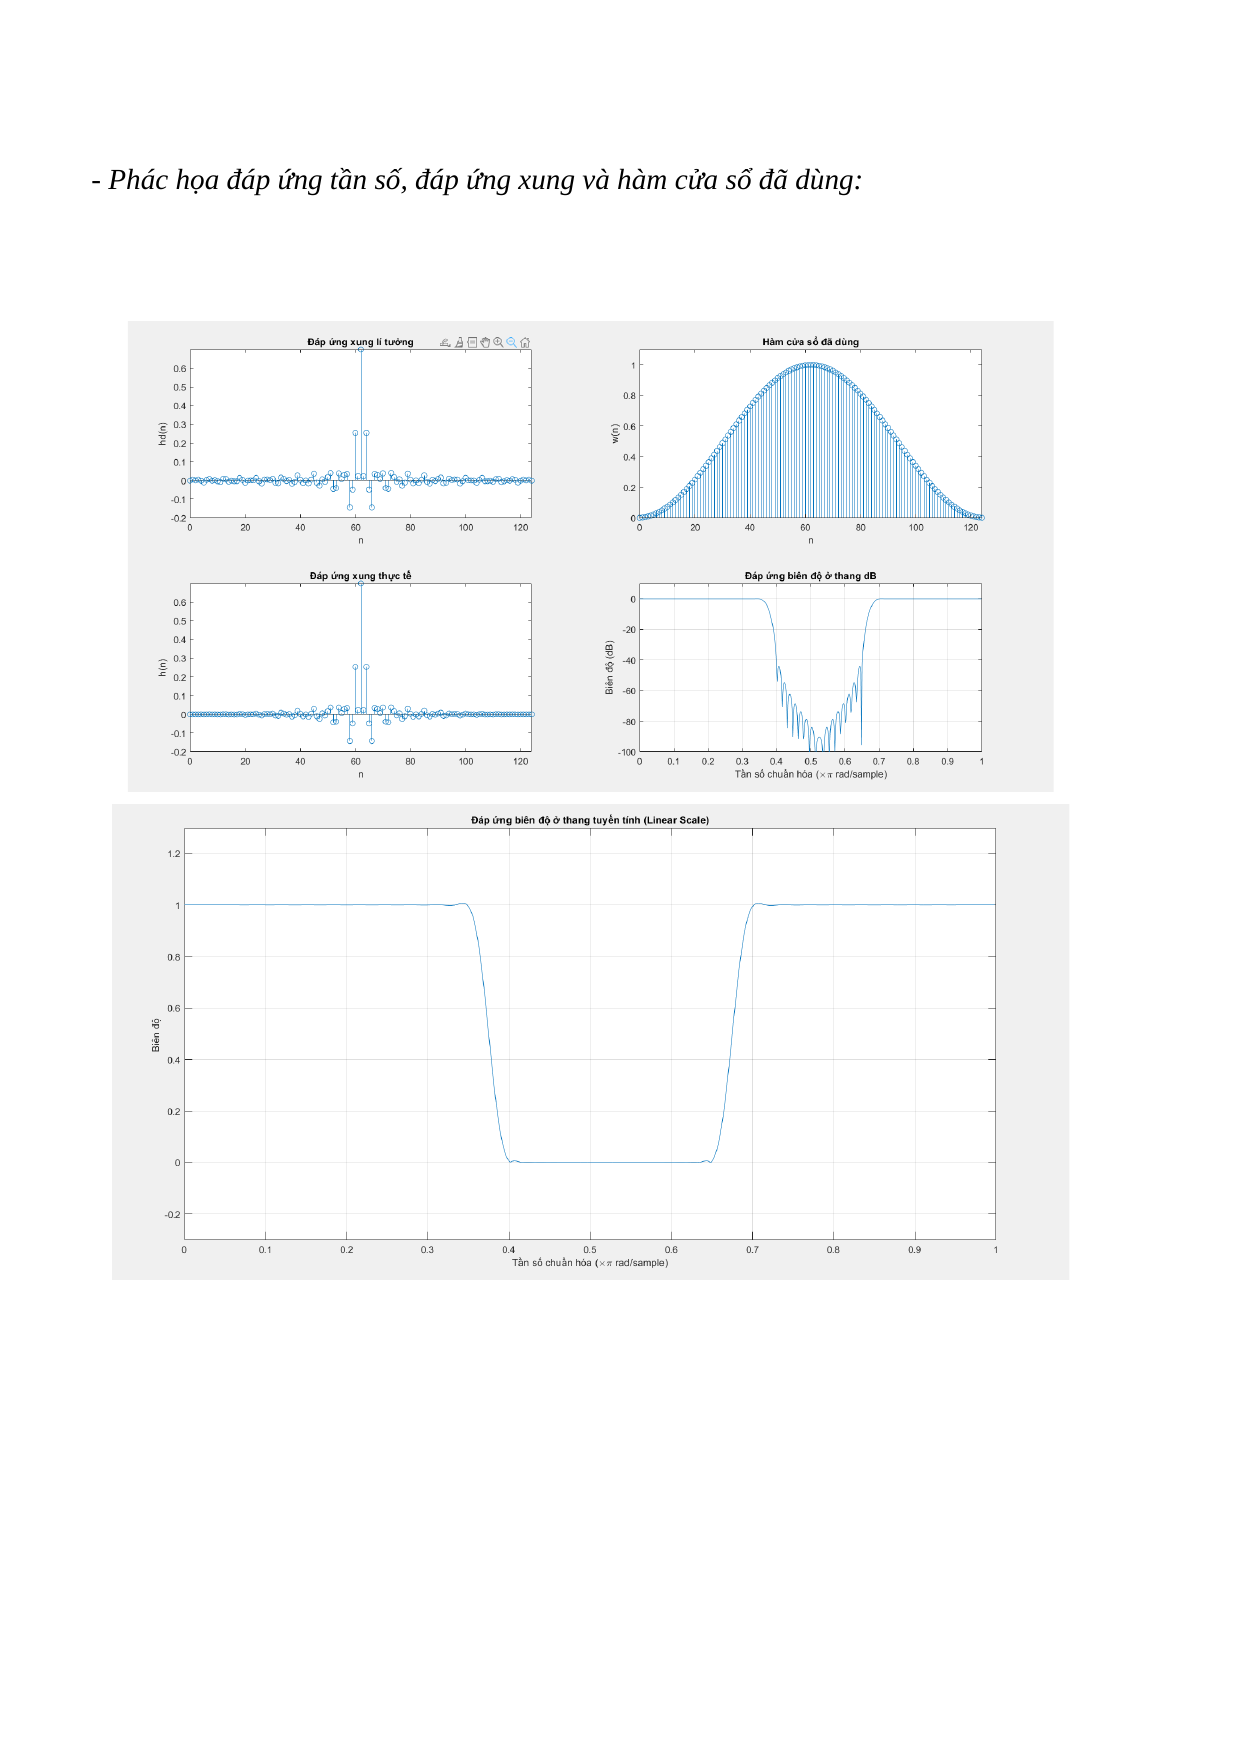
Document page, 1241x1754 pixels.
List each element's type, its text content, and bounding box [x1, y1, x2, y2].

text - Phác họa đáp ứng tần số, đáp ứng xung và hàm cửa sổ đã dùng: [91, 162, 1090, 196]
picture [127, 321, 1054, 792]
picture [112, 804, 1070, 1280]
